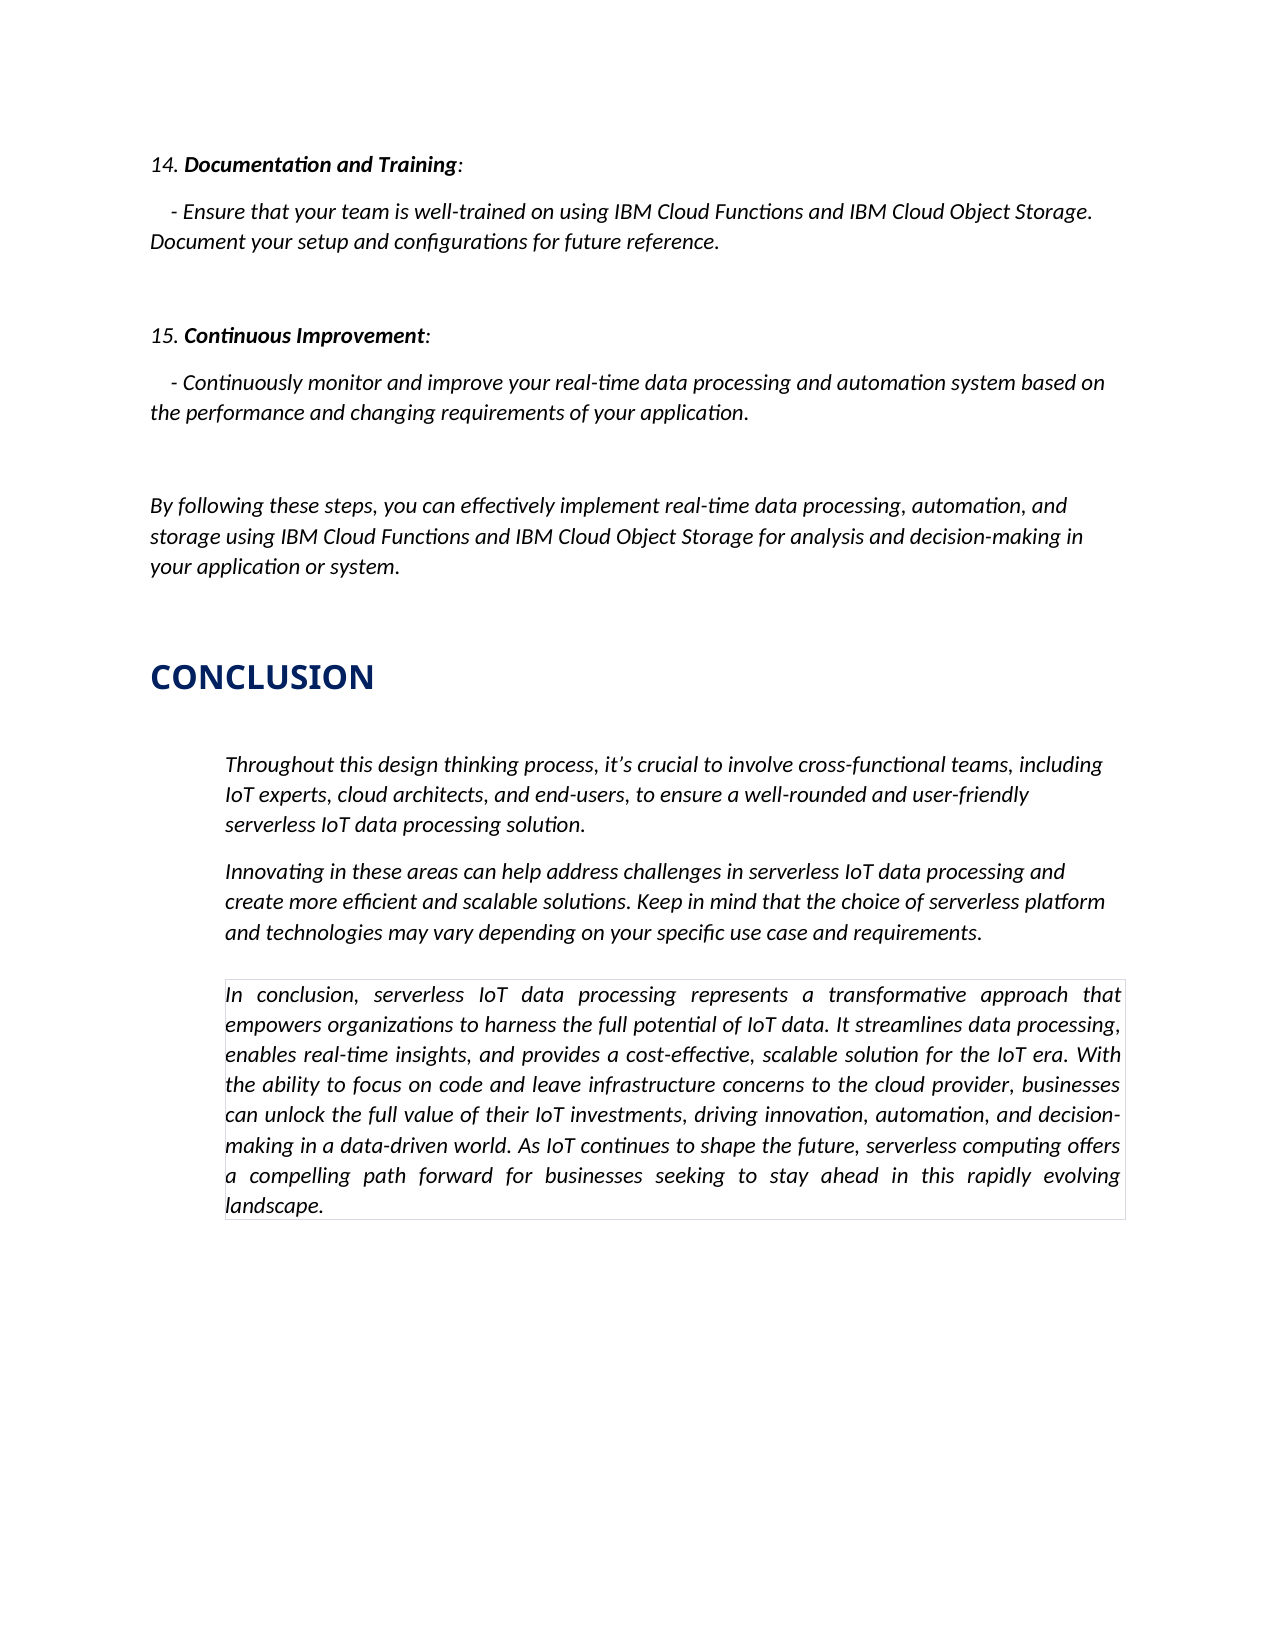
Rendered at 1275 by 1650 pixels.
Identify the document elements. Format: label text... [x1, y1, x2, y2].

text 15. Continuous Improvement: [150, 321, 1125, 349]
text Innovating in these areas can help address challenges in serverless IoT data processing and create more efficient and scalable solutions. Keep in mind that the choice of serverless platform and technologies may vary depending on your specific use case and requirements. [225, 857, 1125, 946]
text Throughout this design thinking process, it’s crucial to involve cross-functional teams, including IoT experts, cloud architects, and end-users, to ensure a well-rounded and user-friendly serverless IoT data processing solution. [225, 750, 1125, 838]
text - Continuously monitor and improve your real-time data processing and automation system based on the performance and changing requirements of your application. [150, 368, 1125, 426]
text - Ensure that your team is well-trained on using IBM Cloud Functions and IBM Cloud Object Storage. Document your setup and configurations for future reference. [150, 197, 1125, 255]
text By following these steps, you can effectively implement real-time data processing, automation, and storage using IBM Cloud Functions and IBM Cloud Object Storage for analysis and decision-making in your application or system. [150, 492, 1125, 580]
text 14. Documentation and Training: [150, 150, 1125, 178]
text In conclusion, serverless IoT data processing represents a transformative approach that empowers organizations to harness the full potential of IoT data. It streamlines data processing, enables real-time insights, and provides a cost-effective, scalable solution for the IoT era. With the ability to focus on code and leave infrastructure concerns to the cloud provider, businesses can unlock the full value of their IoT investments, driving innovation, automation, and decision-making in a data-driven world. As IoT continues to shape the future, serverless computing offers a compelling path forward for businesses seeking to stay ahead in this rapidly evolving landscape. [226, 980, 1125, 1219]
subtitle CONCLUSION [150, 654, 1125, 699]
